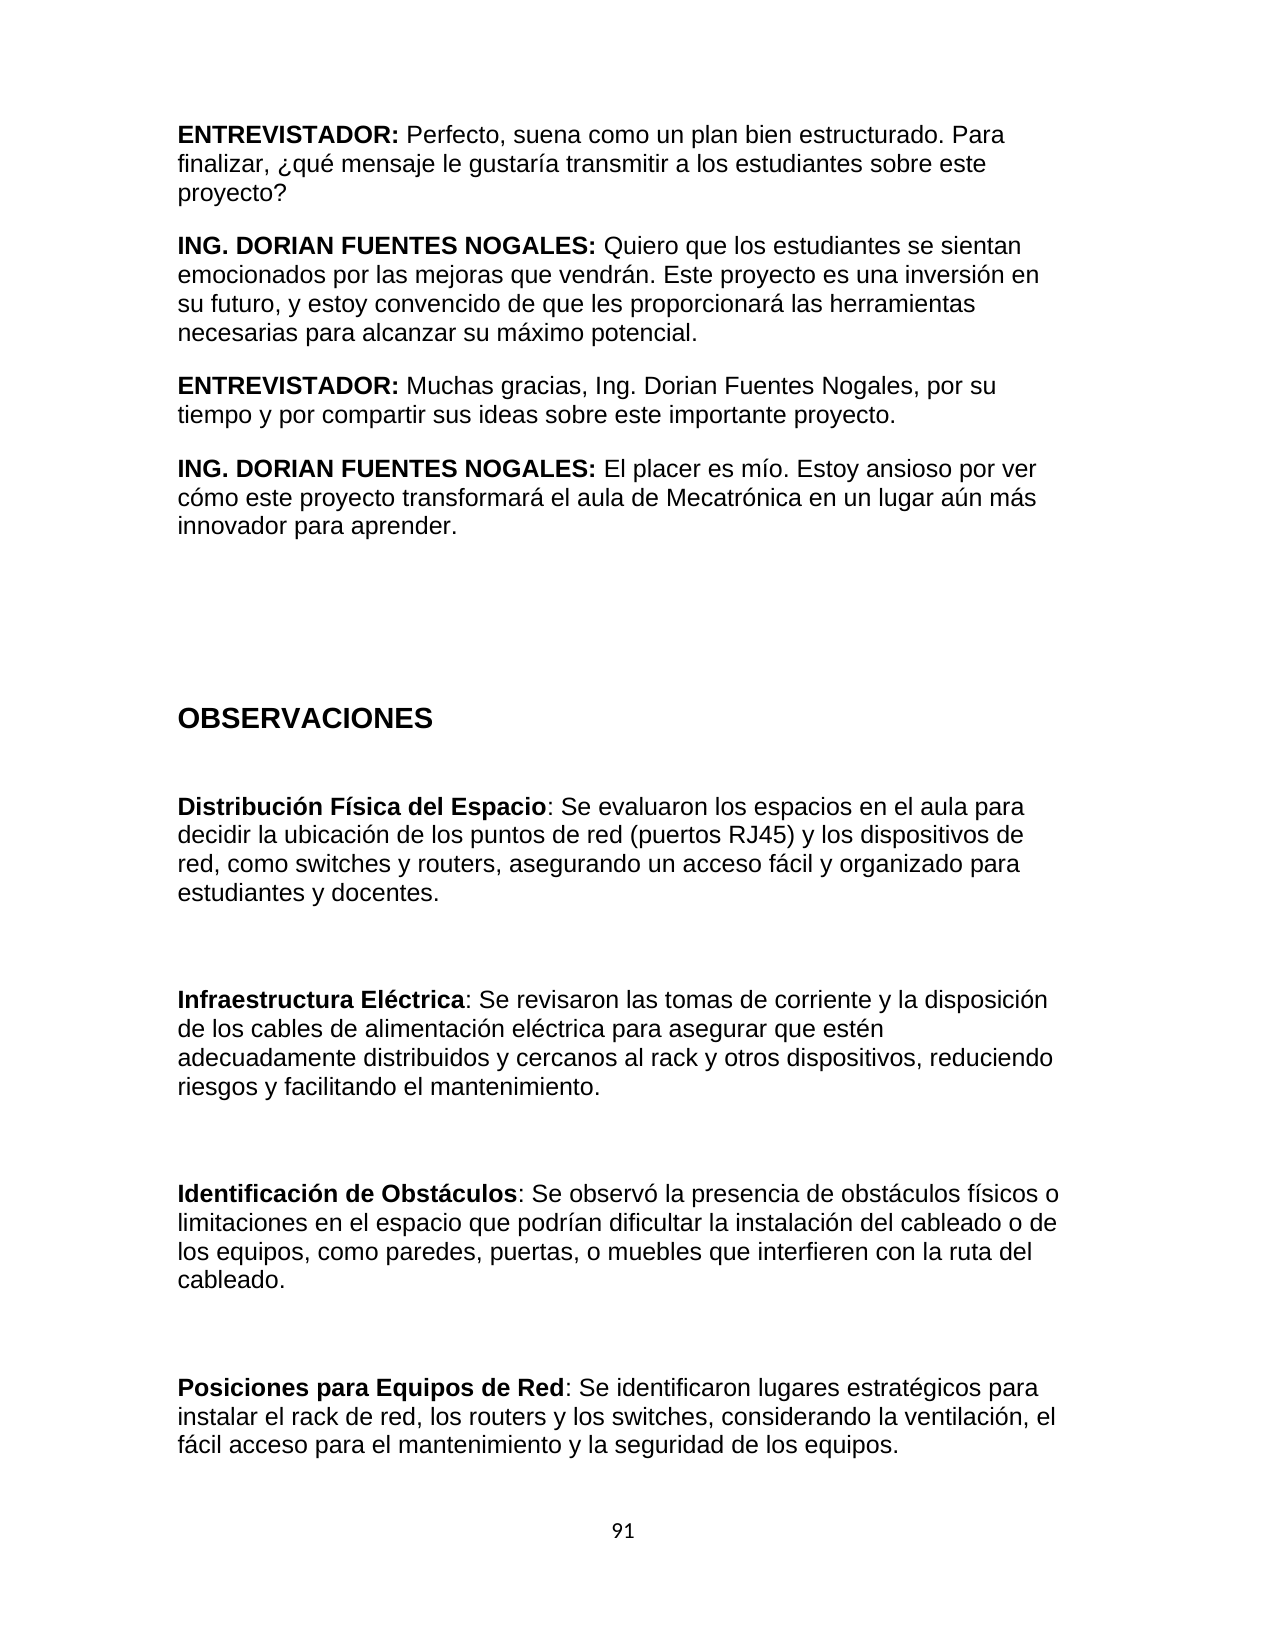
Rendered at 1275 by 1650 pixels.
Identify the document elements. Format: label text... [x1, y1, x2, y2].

text ING. DORIAN FUENTES NOGALES: Quiero que los estudiantes se sientan emocionados por las mejoras que vendrán. Este proyecto es una inversión en su futuro, y estoy convencido de que les proporcionará las herramientas necesarias para alcanzar su máximo potencial. [177, 231, 1068, 346]
text Distribución Física del Espacio: Se evaluaron los espacios en el aula para decidir la ubicación de los puntos de red (puertos RJ45) y los dispositivos de red, como switches y routers, asegurando un acceso fácil y organizado para estudiantes y docentes. [177, 792, 1068, 907]
text ING. DORIAN FUENTES NOGALES: El placer es mío. Estoy ansioso por ver cómo este proyecto transformará el aula de Mecatrónica en un lugar aún más innovador para aprender. [177, 454, 1068, 540]
text ENTREVISTADOR: Muchas gracias, Ing. Dorian Fuentes Nogales, por su tiempo y por compartir sus ideas sobre este importante proyecto. [177, 371, 1068, 429]
subtitle OBSERVACIONES [177, 701, 1013, 735]
text Identificación de Obstáculos: Se observó la presencia de obstáculos físicos o limitaciones en el espacio que podrían dificultar la instalación del cableado o de los equipos, como paredes, puertas, o muebles que interfieren con la ruta del cableado. [177, 1179, 1068, 1294]
text Infraestructura Eléctrica: Se revisaron las tomas de corriente y la disposición de los cables de alimentación eléctrica para asegurar que estén adecuadamente distribuidos y cercanos al rack y otros dispositivos, reduciendo riesgos y facilitando el mantenimiento. [177, 985, 1068, 1100]
text Posiciones para Equipos de Red: Se identificaron lugares estratégicos para instalar el rack de red, los routers y los switches, considerando la ventilación, el fácil acceso para el mantenimiento y la seguridad de los equipos. [177, 1373, 1068, 1459]
text ENTREVISTADOR: Perfecto, suena como un plan bien estructurado. Para finalizar, ¿qué mensaje le gustaría transmitir a los estudiantes sobre este proyecto? [177, 120, 1068, 206]
